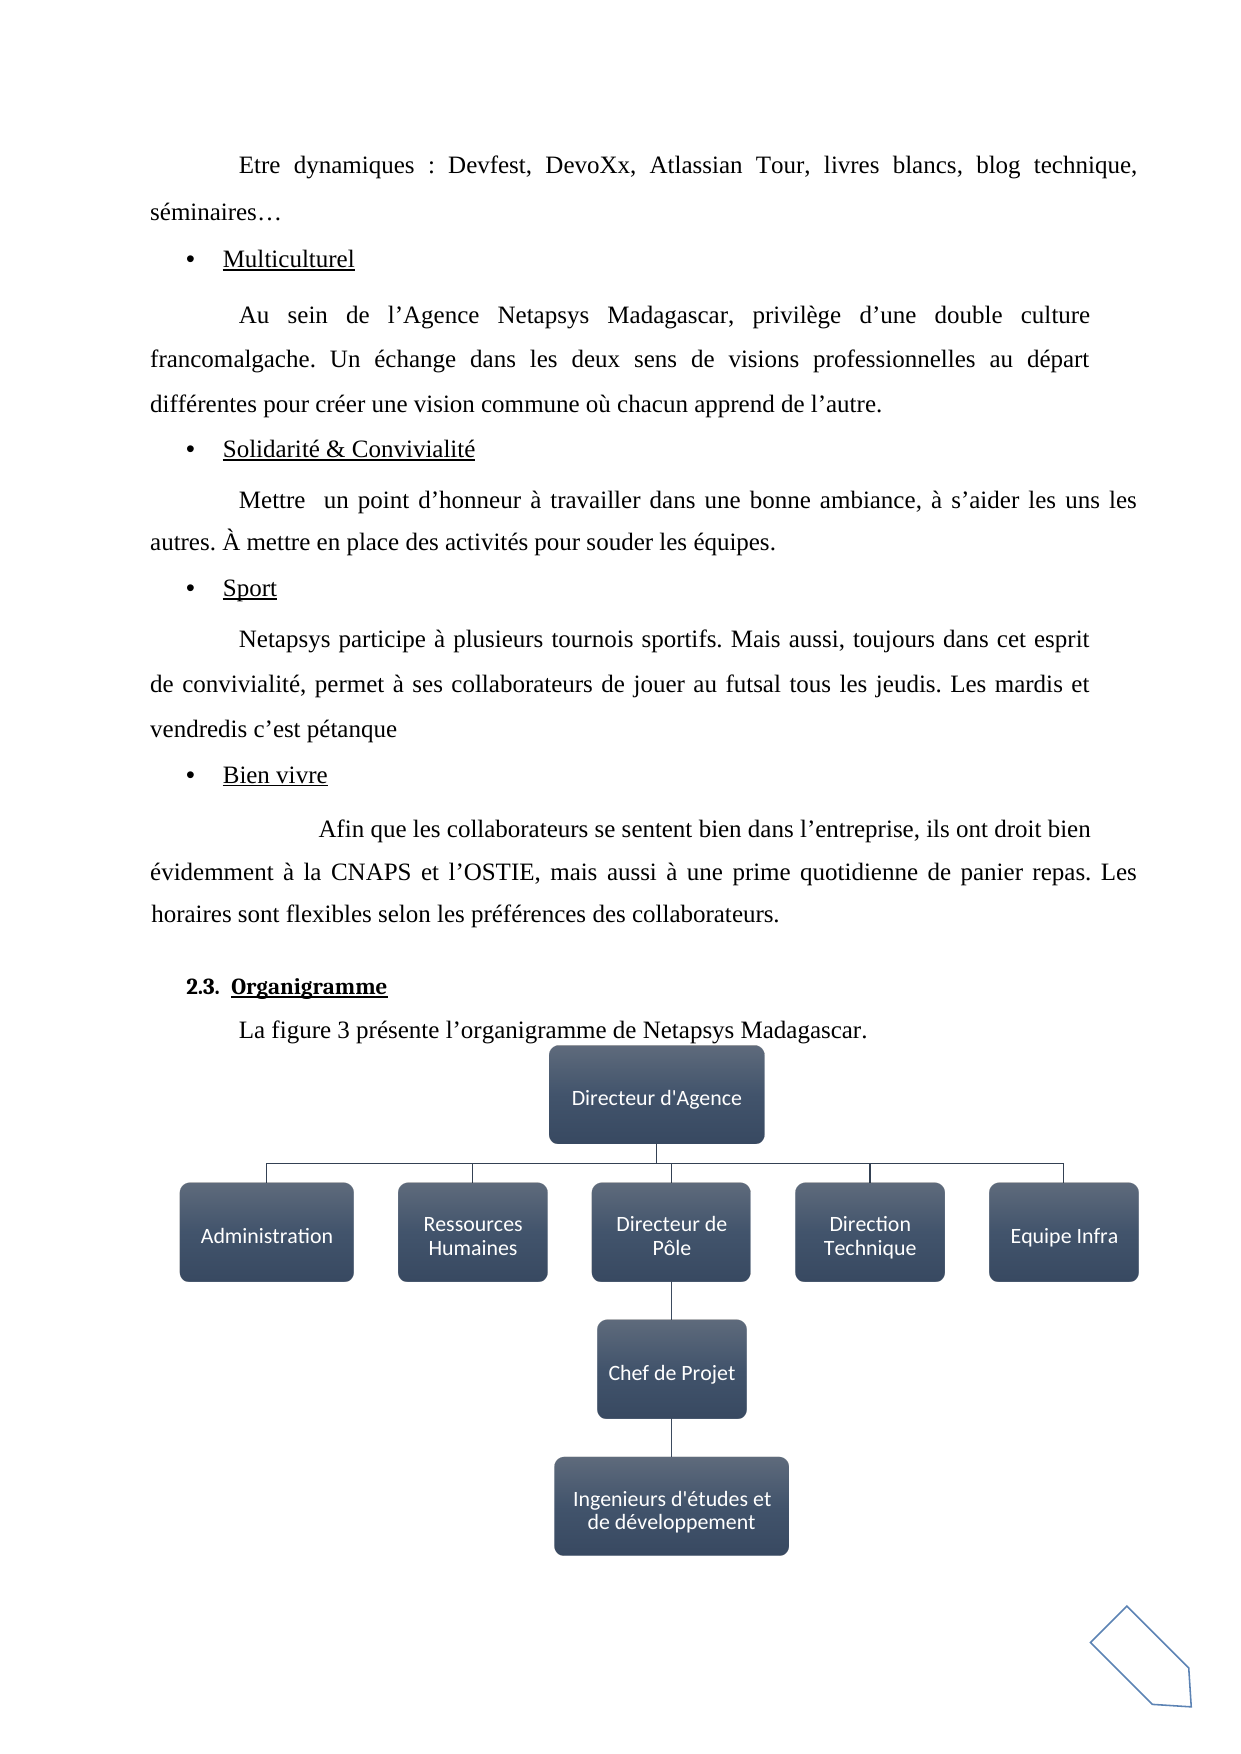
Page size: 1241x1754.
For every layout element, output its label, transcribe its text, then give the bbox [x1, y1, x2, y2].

text évidemment à la CNAPS et l’OSTIE, mais aussi à une prime quotidienne de panier repas. Les horaires sont flexibles selon les préférences des collaborateurs. [150, 857, 1138, 928]
text Afin que les collaborateurs se sentent bien dans l’entreprise, ils ont droit bien [150, 814, 1091, 842]
text Netapsys participe à plusieurs tournois sportifs. Mais aussi, toujours dans cet esprit de convivialité, permet à ses collaborateurs de jouer au futsal tous les jeudis. Les mardis et vendredis c’est pétanque [150, 624, 1090, 743]
list Organigramme [186, 974, 1139, 1000]
text Mettre un point d’honneur à travailler dans une bonne ambiance, à s’aider les uns les autres. À mettre en place des activités pour souder les équipes. [150, 485, 1138, 556]
picture [179, 1182, 354, 1282]
picture [794, 1182, 945, 1282]
picture [596, 1319, 747, 1419]
picture [591, 1182, 751, 1282]
picture [397, 1182, 548, 1282]
picture [553, 1456, 789, 1556]
text Etre dynamiques : Devfest, DevoXx, Atlassian Tour, livres blancs, blog technique, séminaires… [150, 150, 1138, 226]
list Sport [186, 573, 1139, 602]
text La figure 3 présente l’organigramme de Netapsys Madagascar. [239, 1015, 1138, 1043]
text Au sein de l’Agence Netapsys Madagascar, privilège d’une double culture francomalgache. Un échange dans les deux sens de visions professionnelles au départ différentes pour créer une vision commune où chacun apprend de l’autre. [150, 300, 1091, 418]
picture [988, 1182, 1139, 1282]
list Bien vivre [186, 760, 1139, 788]
picture [548, 1045, 765, 1144]
list Solidarité & Convivialité [186, 434, 1139, 463]
list Multiculturel [186, 244, 1139, 273]
